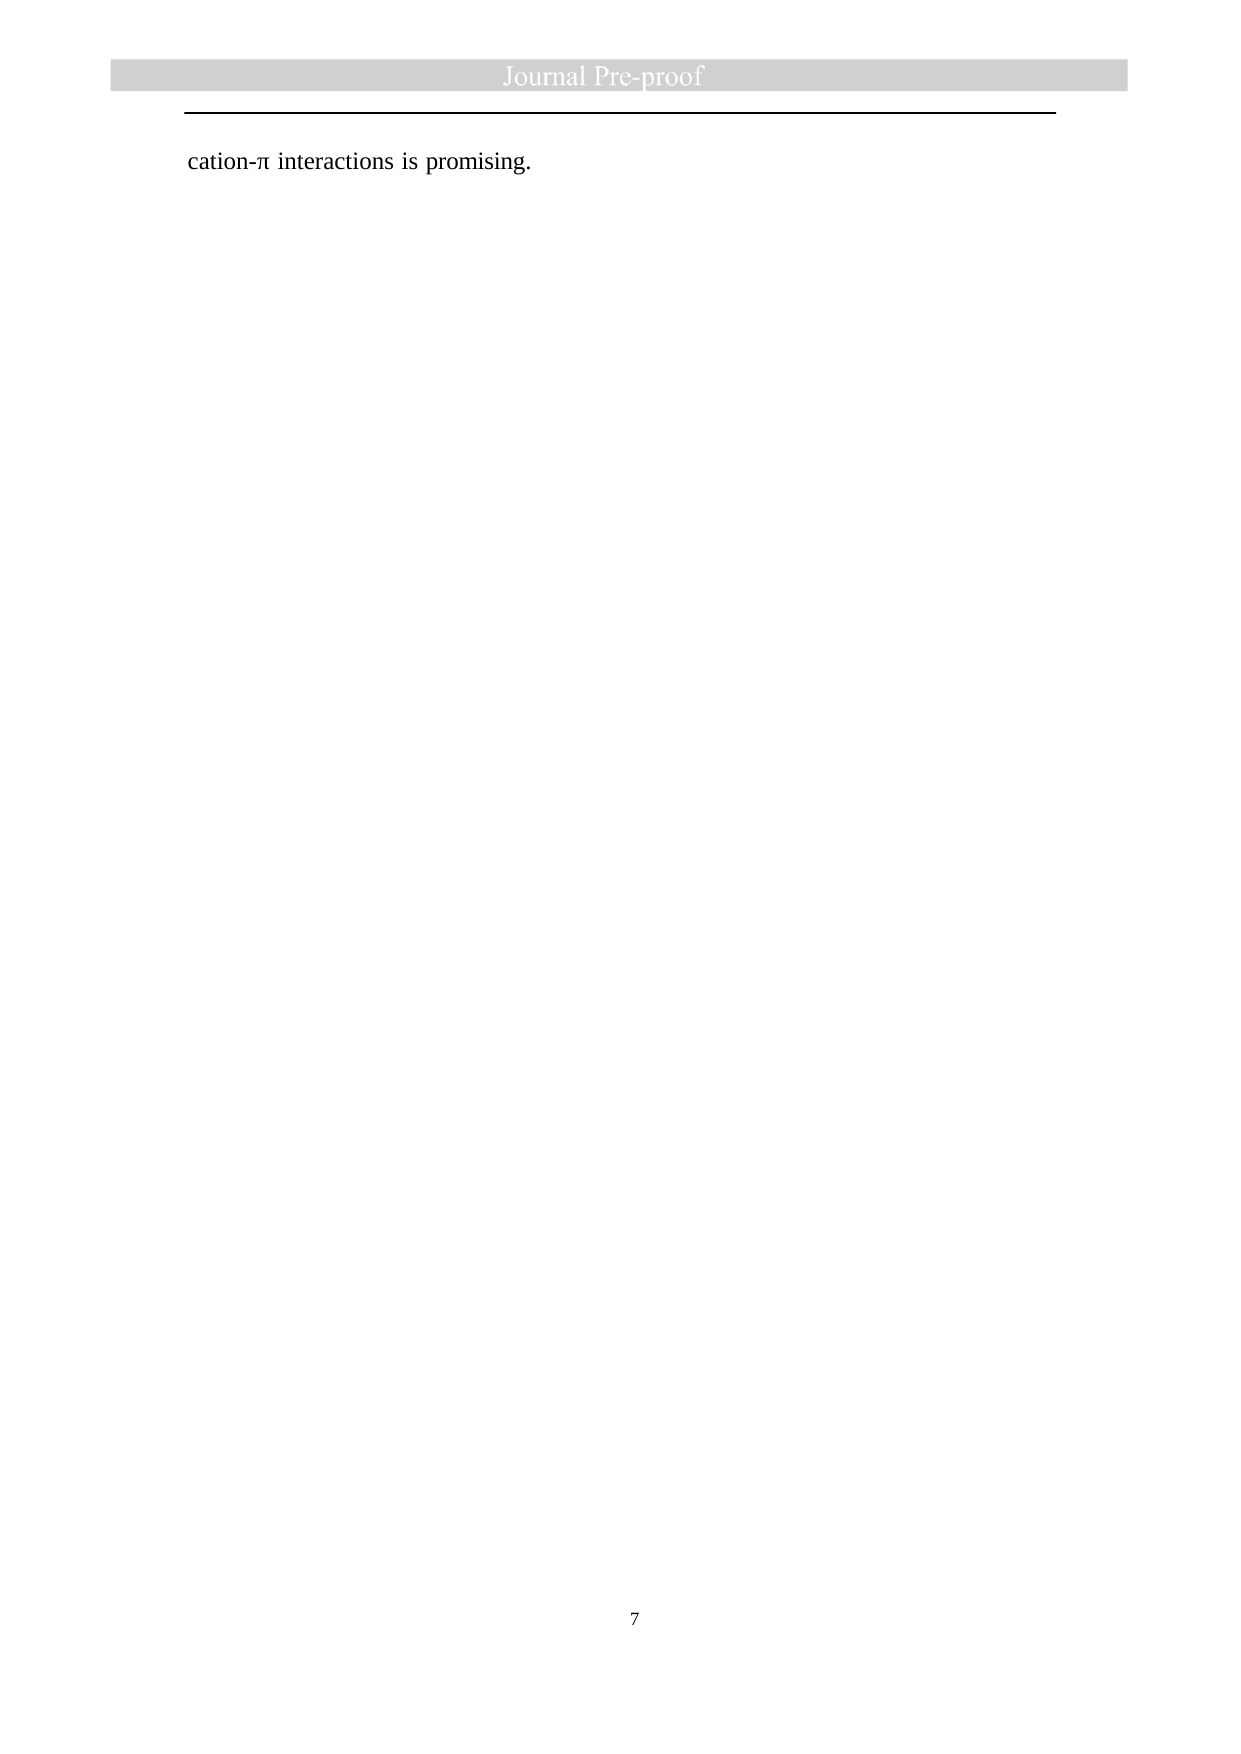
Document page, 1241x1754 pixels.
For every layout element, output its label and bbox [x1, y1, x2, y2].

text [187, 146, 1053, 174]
picture [503, 65, 705, 91]
